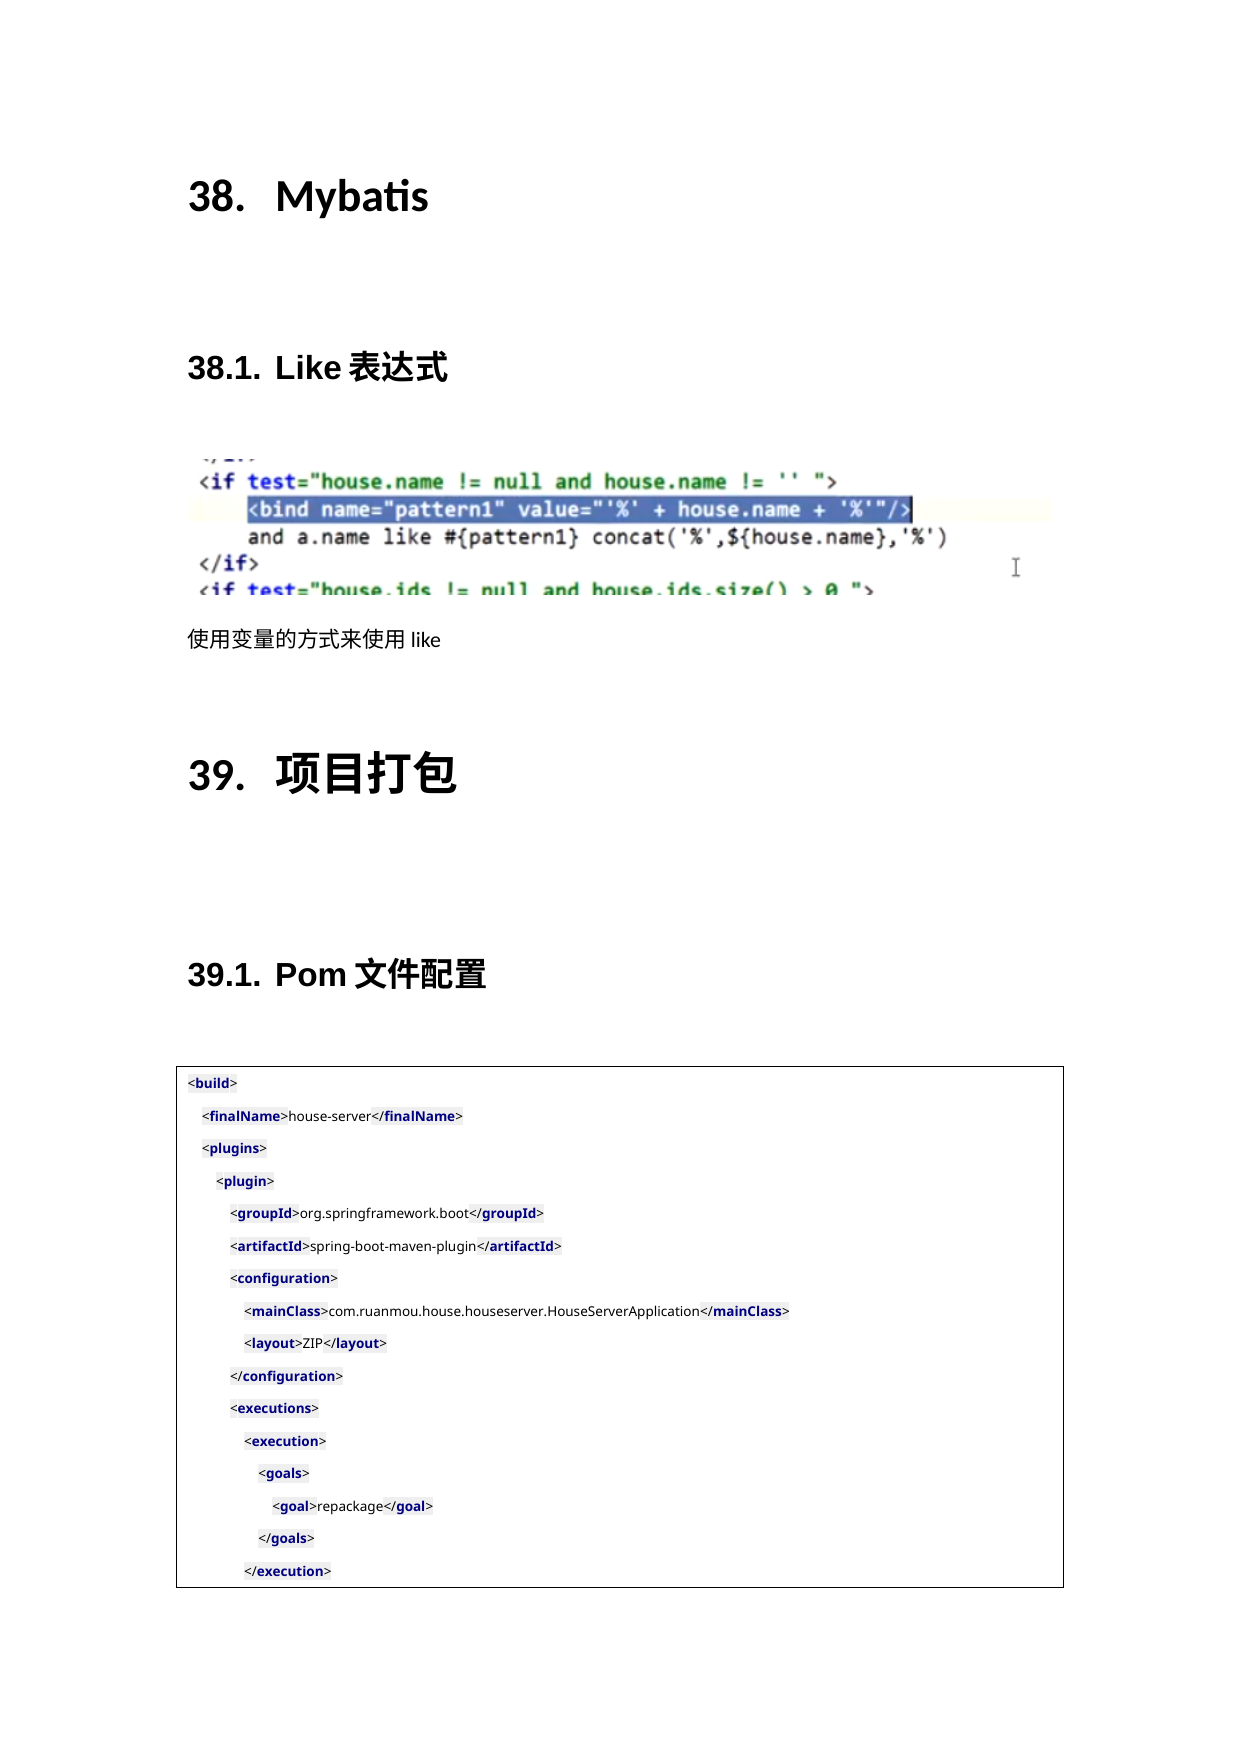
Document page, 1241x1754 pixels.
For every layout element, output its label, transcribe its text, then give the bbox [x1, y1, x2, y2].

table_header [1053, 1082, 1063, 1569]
picture [187, 466, 1053, 603]
subtitle 项目打包 [187, 729, 1053, 827]
subtitle Pom文件配置 [187, 954, 1053, 1019]
subtitle Mybatis [187, 162, 1053, 227]
subtitle Like表达式 [187, 339, 1053, 404]
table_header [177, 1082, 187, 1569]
text 使用变量的方式来使用like [187, 629, 1053, 661]
